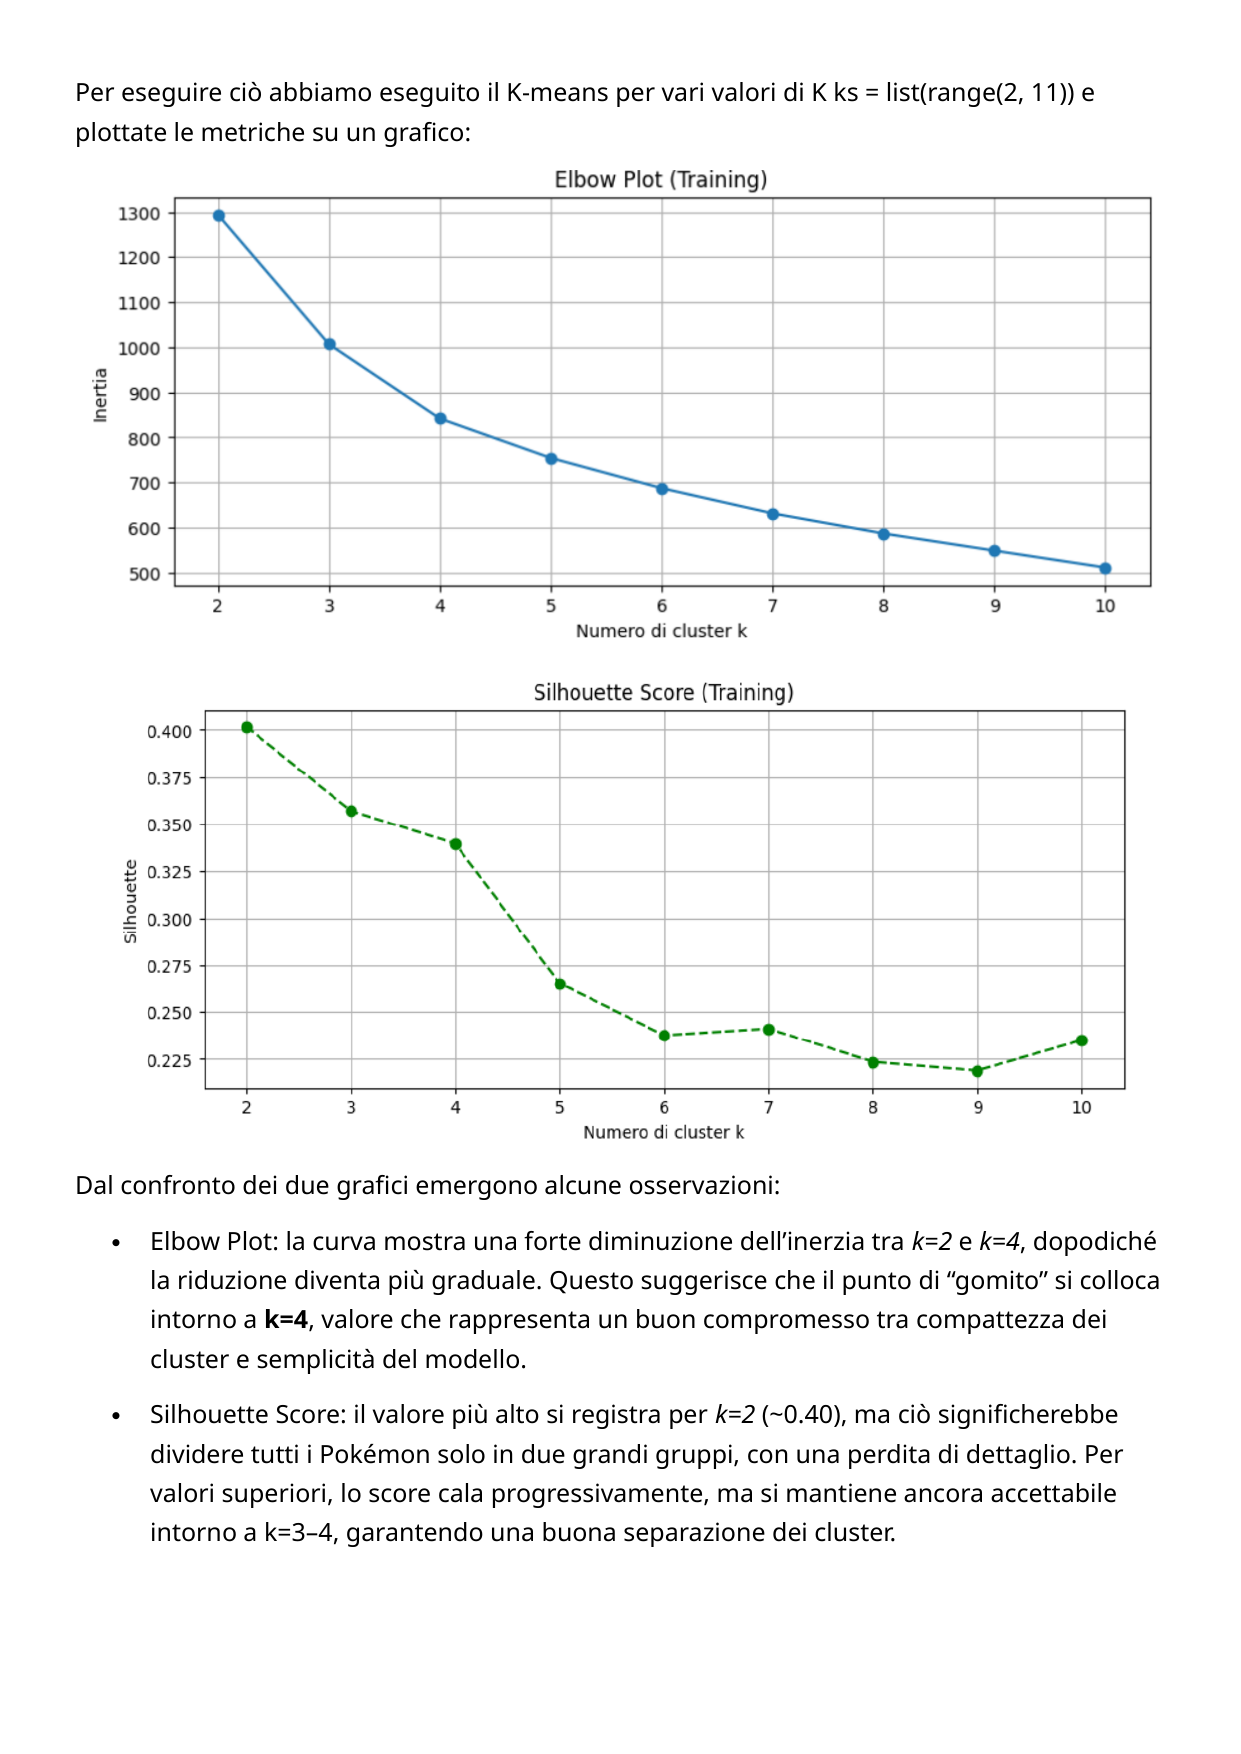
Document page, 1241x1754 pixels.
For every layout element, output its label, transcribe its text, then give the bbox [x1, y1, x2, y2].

text Dal confronto dei due grafici emergono alcune osservazioni: [75, 1168, 1165, 1202]
text Per eseguire ciò abbiamo eseguito il K-means per vari valori di K ks = list(range(2, 11)) e plottate le metriche su un grafico: [75, 75, 1165, 148]
picture [75, 664, 1165, 1147]
list Elbow Plot: la curva mostra una forte diminuzione dell’inerzia tra k=2 e k=4, dopodiché la riduzione diventa più graduale. Questo suggerisce che il punto di “gomito” si colloca intorno a k=4, valore che rappresenta un buon compromesso tra compattezza dei cluster e semplicità del modello. [112, 1224, 1165, 1375]
list Silhouette Score: il valore più alto si registra per k=2 (~0.40), ma ciò significherebbe dividere tutti i Pokémon solo in due grandi gruppi, con una perdita di dettaglio. Per valori superiori, lo score cala progressivamente, ma si mantiene ancora accettabile intorno a k=3–4, garantendo una buona separazione dei cluster. [112, 1397, 1165, 1549]
picture [75, 170, 1166, 643]
